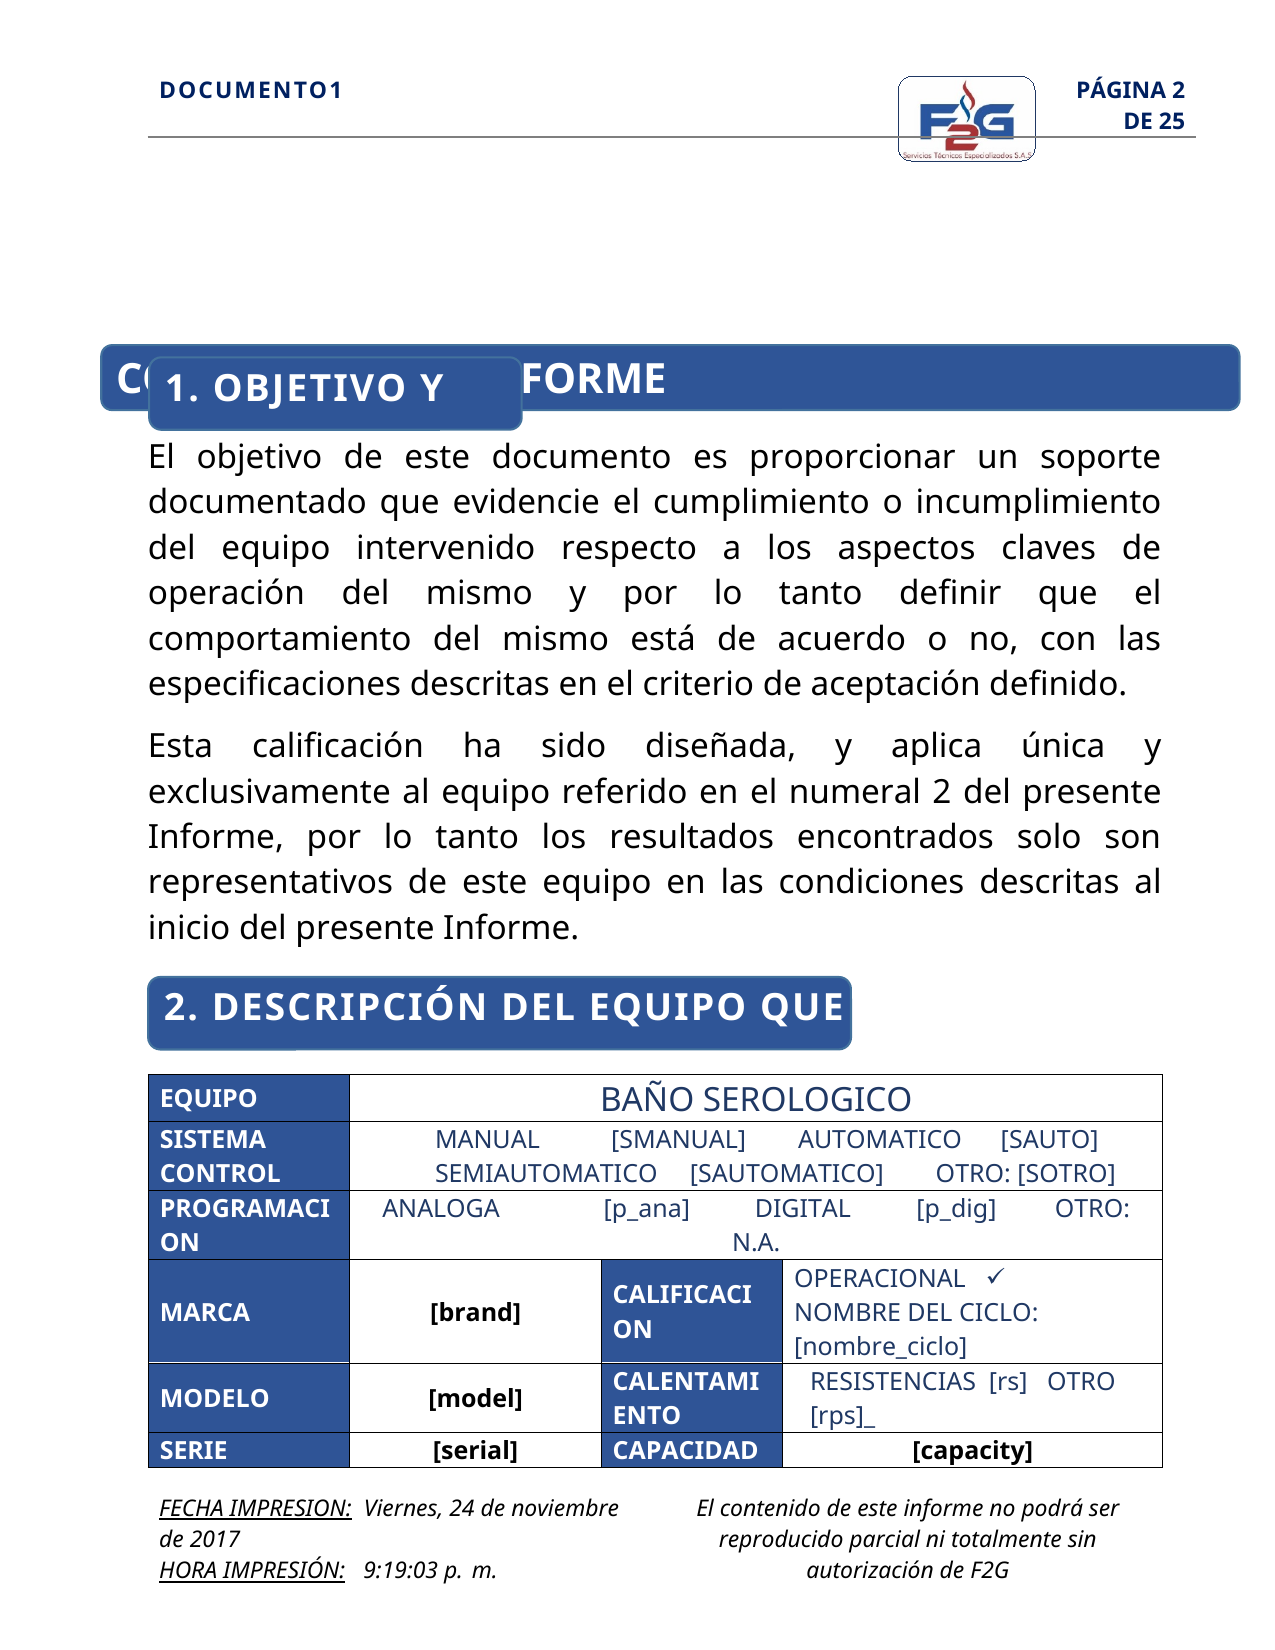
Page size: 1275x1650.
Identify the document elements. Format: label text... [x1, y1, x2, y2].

text Esta calificación ha sido diseñada, y aplica única y exclusivamente al equipo referido en el numeral 2 del presente Informe, por lo tanto los resultados encontrados solo son representativos de este equipo en las condiciones descritas al inicio del presente Informe. [148, 722, 1163, 949]
table_cell [serial] [350, 1433, 601, 1467]
table_cell SERIE [149, 1433, 349, 1467]
table_cell SISTEMA CONTROL [149, 1122, 349, 1190]
picture [898, 76, 1036, 136]
table_cell CALIFICACION [602, 1260, 782, 1362]
table_header BAÑO SEROLOGICO [350, 1075, 1162, 1121]
table_cell [capacity] [783, 1433, 1162, 1467]
table_cell MARCA [149, 1260, 349, 1362]
table_cell MODELO [149, 1364, 349, 1432]
table_cell MANUAL [SMANUAL] AUTOMATICO [SAUTO] SEMIAUTOMATICO [SAUTOMATICO] OTRO: [SOTRO] [350, 1122, 1162, 1190]
text El objetivo de este documento es proporcionar un soporte documentado que evidencie el cumplimiento o incumplimiento del equipo intervenido respecto a los aspectos claves de operación del mismo y por lo tanto definir que el comportamiento del mismo está de acuerdo o no, con las especificaciones descritas en el criterio de aceptación definido. [148, 412, 1163, 705]
table_cell [model] [350, 1364, 601, 1432]
table_cell CALENTAMIENTO [602, 1364, 782, 1432]
table_cell PROGRAMACION [149, 1191, 349, 1259]
table_header EQUIPO [149, 1075, 349, 1121]
table_cell [brand] [350, 1260, 601, 1362]
picture [899, 138, 1035, 161]
table_cell RESISTENCIAS [rs] OTRO [rps]_ [783, 1364, 1162, 1432]
table_cell ANALOGA [p_ana] DIGITAL [p_dig] OTRO: N.A. [350, 1191, 1162, 1259]
table_cell CAPACIDAD [602, 1433, 782, 1467]
table_cell OPERACIONAL NOMBRE DEL CICLO: [nombre_ciclo] [783, 1260, 1162, 1362]
